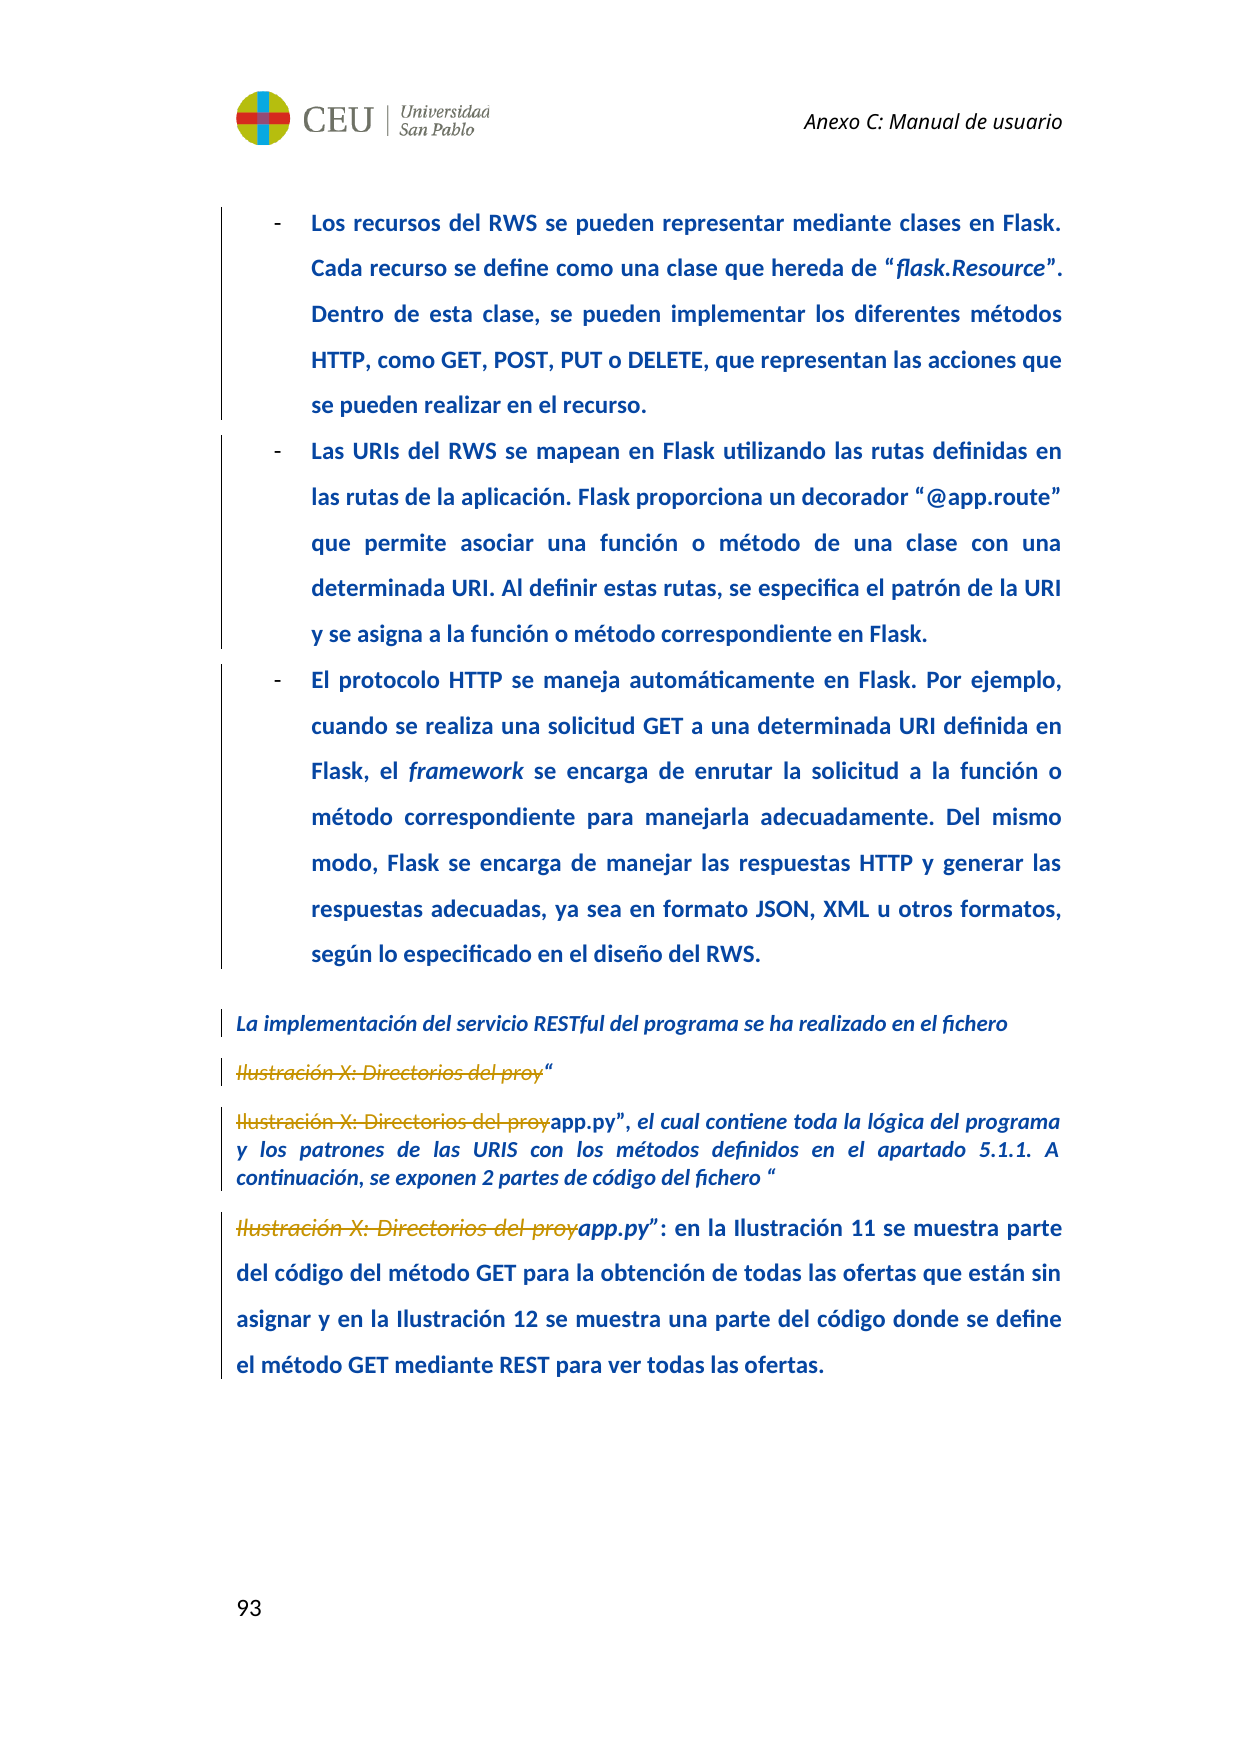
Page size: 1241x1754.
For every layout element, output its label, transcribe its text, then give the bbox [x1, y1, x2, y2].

list Los recursos del RWS se pueden representar mediante clases en Flask. Cada recurso se define como una clase que hereda de “flask.Resource”. Dentro de esta clase, se pueden implementar los diferentes métodos HTTP, como GET, POST, PUT o DELETE, que representan las acciones que se pueden realizar en el recurso. [274, 207, 1063, 420]
list Las URIs del RWS se mapean en Flask utilizando las rutas definidas en las rutas de la aplicación. Flask proporciona un decorador “@app.route” que permite asociar una función o método de una clase con una determinada URI. Al definir estas rutas, se especifica el patrón de la URI y se asigna a la función o método correspondiente en Flask. [274, 435, 1063, 649]
text “ [236, 1058, 1063, 1086]
list El protocolo HTTP se maneja automáticamente en Flask. Por ejemplo, cuando se realiza una solicitud GET a una determinada URI definida en Flask, el framework se encarga de enrutar la solicitud a la función o método correspondiente para manejarla adecuadamente. Del mismo modo, Flask se encarga de manejar las respuestas HTTP y generar las respuestas adecuadas, ya sea en formato JSON, XML u otros formatos, según lo especificado en el diseño del RWS. [274, 664, 1063, 969]
text app.py”, el cual contiene toda la lógica del programa y los patrones de las URIS con los métodos definidos en el apartado 5.1.1. A continuación, se exponen 2 partes de código del fichero “ [236, 1107, 1063, 1191]
text La implementación del servicio RESTful del programa se ha realizado en el fichero [236, 1009, 1063, 1037]
text app.py”: en la Ilustración 11 se muestra parte del código del método GET para la obtención de todas las ofertas que están sin asignar y en la Ilustración 12 se muestra una parte del código donde se define el método GET mediante REST para ver todas las ofertas. [236, 1212, 1063, 1379]
picture [235, 89, 490, 146]
